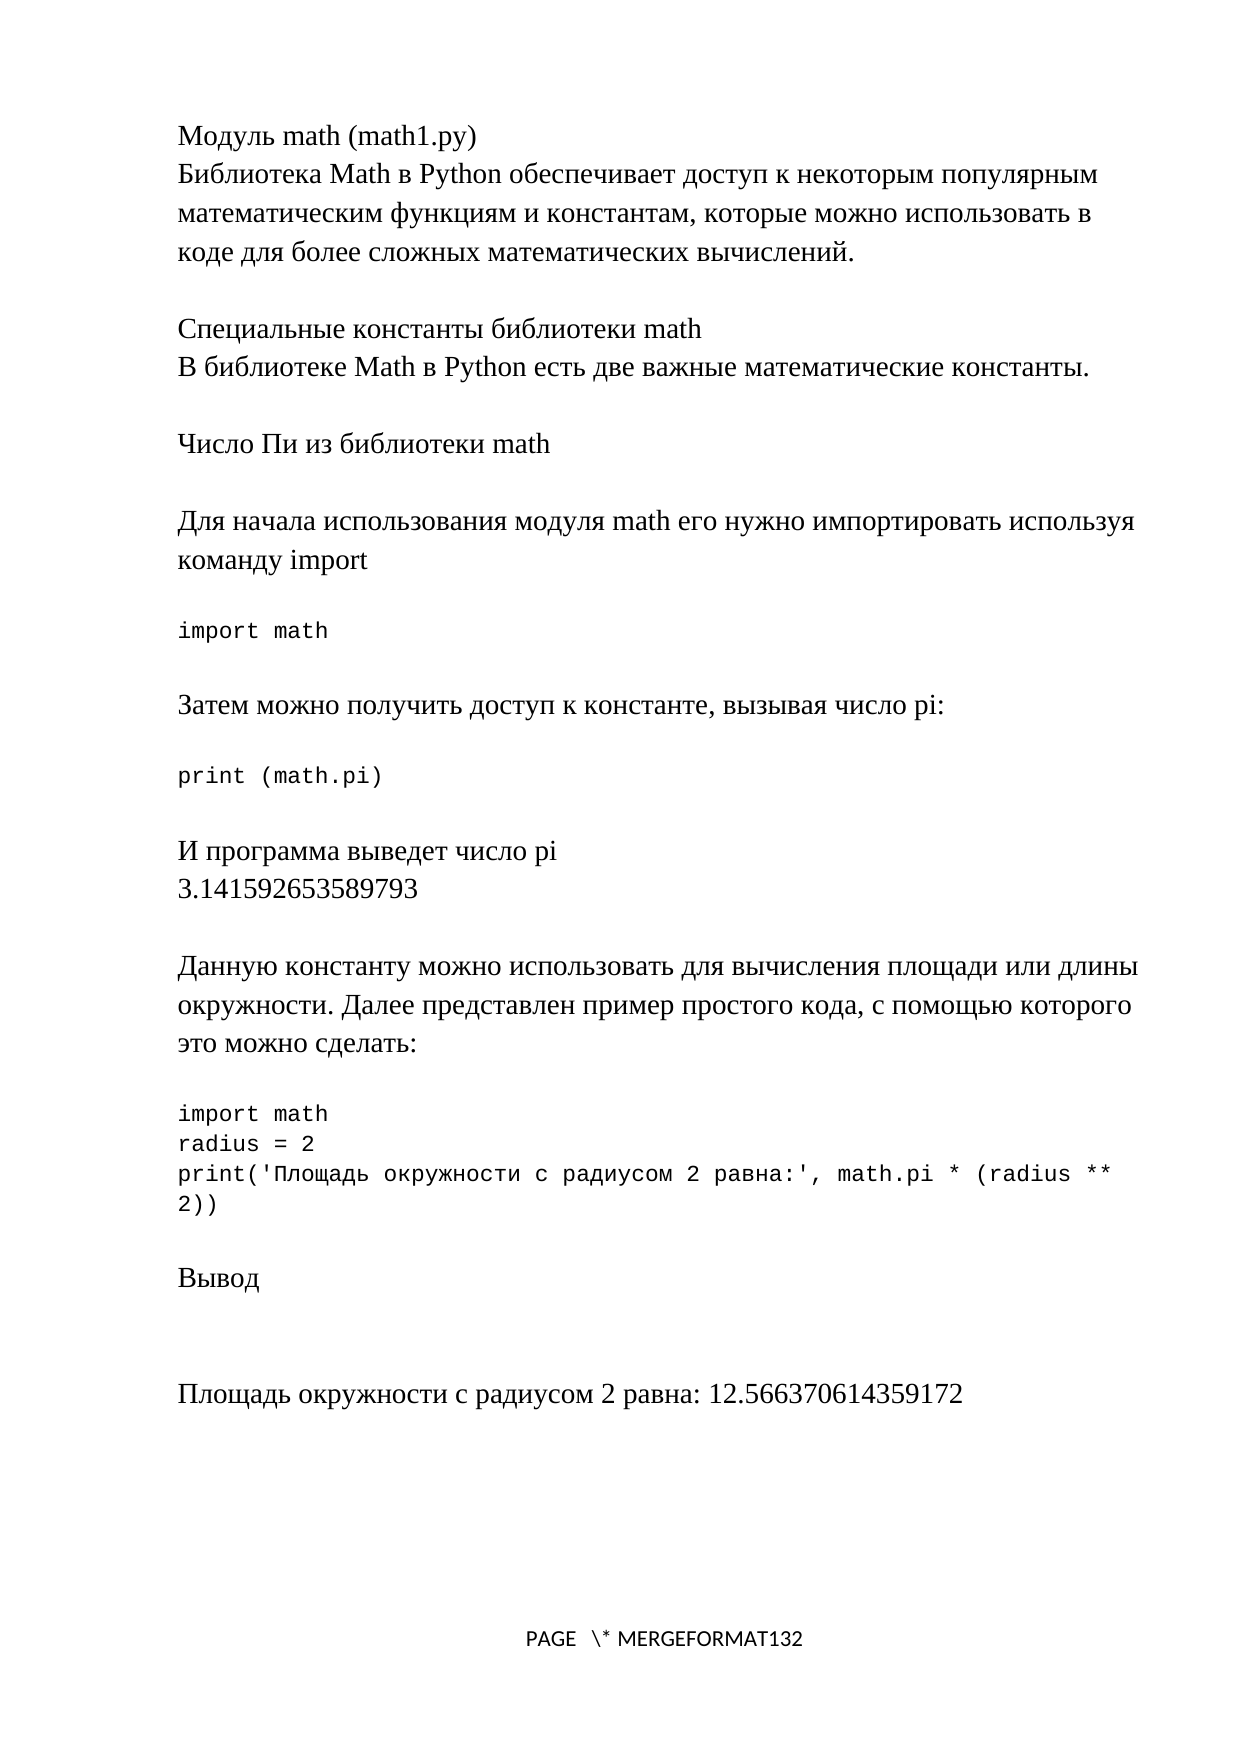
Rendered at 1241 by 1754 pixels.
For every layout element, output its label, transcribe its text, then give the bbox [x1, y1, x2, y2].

text Площадь окружности с радиусом 2 равна: 12.566370614359172 [177, 1376, 1152, 1409]
text Вывод [177, 1260, 1152, 1294]
text Данную константу можно использовать для вычисления площади или длины окружности. Далее представлен пример простого кода, с помощью которого это можно сделать: [177, 948, 1152, 1059]
text 3.141592653589793 [177, 871, 1152, 905]
text print (math.pi) [177, 764, 1152, 791]
text Специальные константы библиотеки math [177, 311, 1152, 344]
text print('Площадь окружности с радиусом 2 равна:', math.pi * (radius ** 2)) [177, 1162, 1152, 1218]
text Затем можно получить доступ к константе, вызывая число pi: [177, 687, 1152, 721]
text import math [177, 619, 1152, 645]
text И программа выведет число pi [177, 833, 1152, 866]
text import math [177, 1103, 1152, 1129]
text Библиотека Math в Python обеспечивает доступ к некоторым популярным математическим функциям и константам, которые можно использовать в коде для более сложных математических вычислений. [177, 157, 1152, 267]
text Число Пи из библиотеки math [177, 426, 1152, 460]
text В библиотеке Math в Python есть две важные математические константы. [177, 349, 1152, 383]
text Модуль math (math1.py) [177, 118, 1152, 152]
text radius = 2 [177, 1132, 1152, 1158]
text Для начала использования модуля math его нужно импортировать используя команду import [177, 503, 1152, 576]
